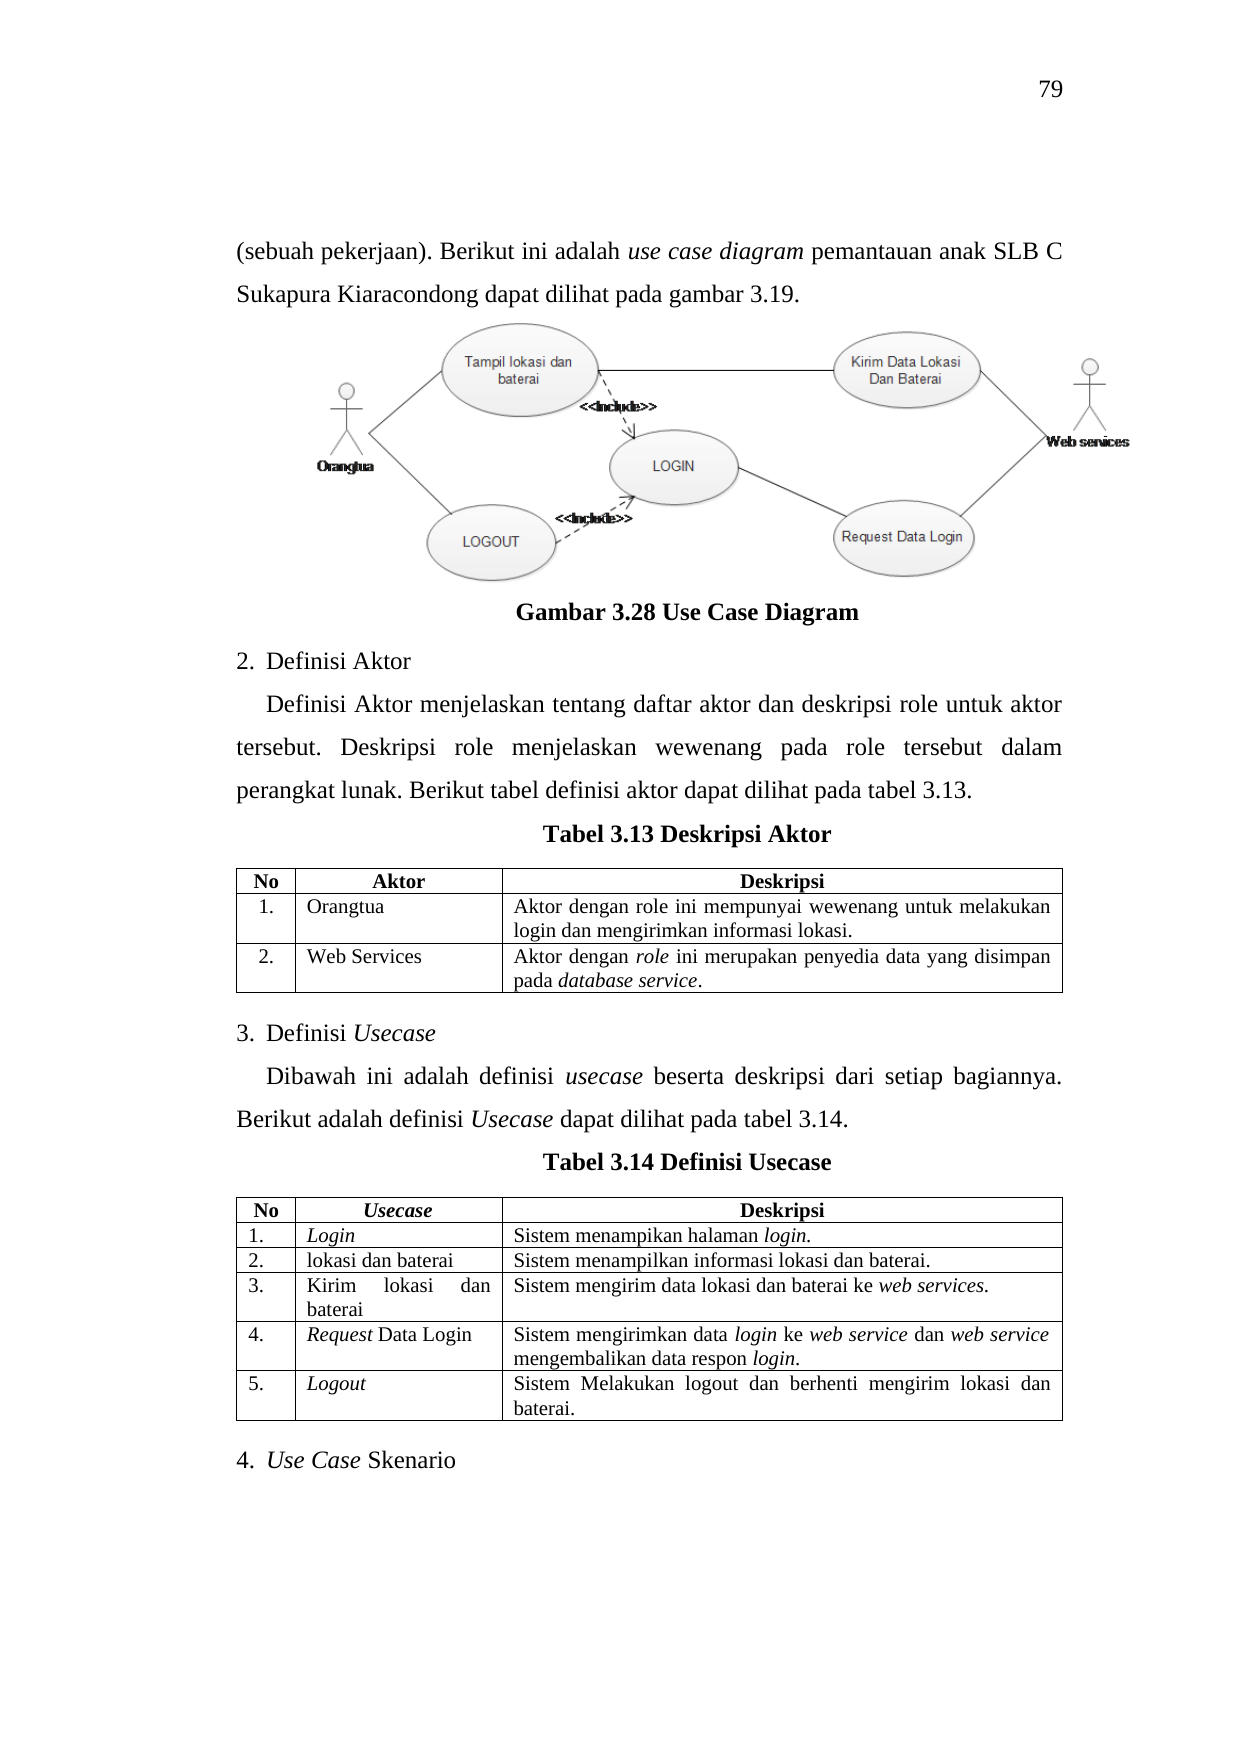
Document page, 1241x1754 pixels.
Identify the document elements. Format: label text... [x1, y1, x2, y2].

table_cell Aktor dengan role ini merupakan penyedia data yang disimpan pada database service. [503, 944, 1062, 992]
table_cell Sistem mengirimkan data login ke web service dan web service mengembalikan data respon login. [503, 1322, 1062, 1370]
list Use Case Skenario [236, 1446, 1063, 1474]
list Definisi Usecase [236, 1018, 1063, 1046]
table_cell 5. [237, 1371, 295, 1419]
table_cell Sistem mengirim data lokasi dan baterai ke web services. [503, 1273, 1062, 1321]
table_cell Orangtua [296, 894, 502, 942]
table_cell Login [296, 1223, 502, 1247]
table_cell Sistem Melakukan logout dan berhenti mengirim lokasi dan baterai. [503, 1371, 1062, 1419]
table_cell Web Services [296, 944, 502, 992]
text Tabel 3.14 Definisi Usecase [236, 1147, 1063, 1176]
list Definisi Aktor [236, 646, 1063, 675]
table_cell Aktor dengan role ini mempunyai wewenang untuk melakukan login dan mengirimkan informasi lokasi. [503, 894, 1062, 942]
table_header Deskripsi [503, 869, 1062, 893]
table_header Usecase [296, 1198, 502, 1222]
table_cell 1. [237, 894, 295, 942]
table_header No [237, 869, 295, 893]
table_cell 2. [237, 944, 295, 992]
table_cell lokasi dan baterai [296, 1248, 502, 1272]
table_header No [237, 1198, 295, 1222]
table_cell Request Data Login [296, 1322, 502, 1370]
table_cell Sistem menampilkan informasi lokasi dan baterai. [503, 1248, 1062, 1272]
table_cell Sistem menampikan halaman login. [503, 1223, 1062, 1247]
picture [311, 322, 1138, 583]
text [236, 236, 1063, 308]
table_header Deskripsi [503, 1198, 1062, 1222]
text Definisi Aktor menjelaskan tentang daftar aktor dan deskripsi role untuk aktor tersebut. Deskripsi role menjelaskan wewenang pada role tersebut dalam perangkat lunak. Berikut tabel definisi aktor dapat dilihat pada tabel 3.13. [236, 689, 1063, 804]
text Dibawah ini adalah definisi usecase beserta deskripsi dari setiap bagiannya. Berikut adalah definisi Usecase dapat dilihat pada tabel 3.14. [236, 1061, 1063, 1133]
table_cell 3. [237, 1273, 295, 1321]
table_cell 4. [237, 1322, 295, 1370]
table_cell 1. [237, 1223, 295, 1247]
table_cell Logout [296, 1371, 502, 1419]
table_cell 2. [237, 1248, 295, 1272]
table_header Aktor [296, 869, 502, 893]
table_cell Kirim lokasi dan baterai [296, 1273, 502, 1321]
text Tabel 3.13 Deskripsi Aktor [236, 819, 1063, 847]
